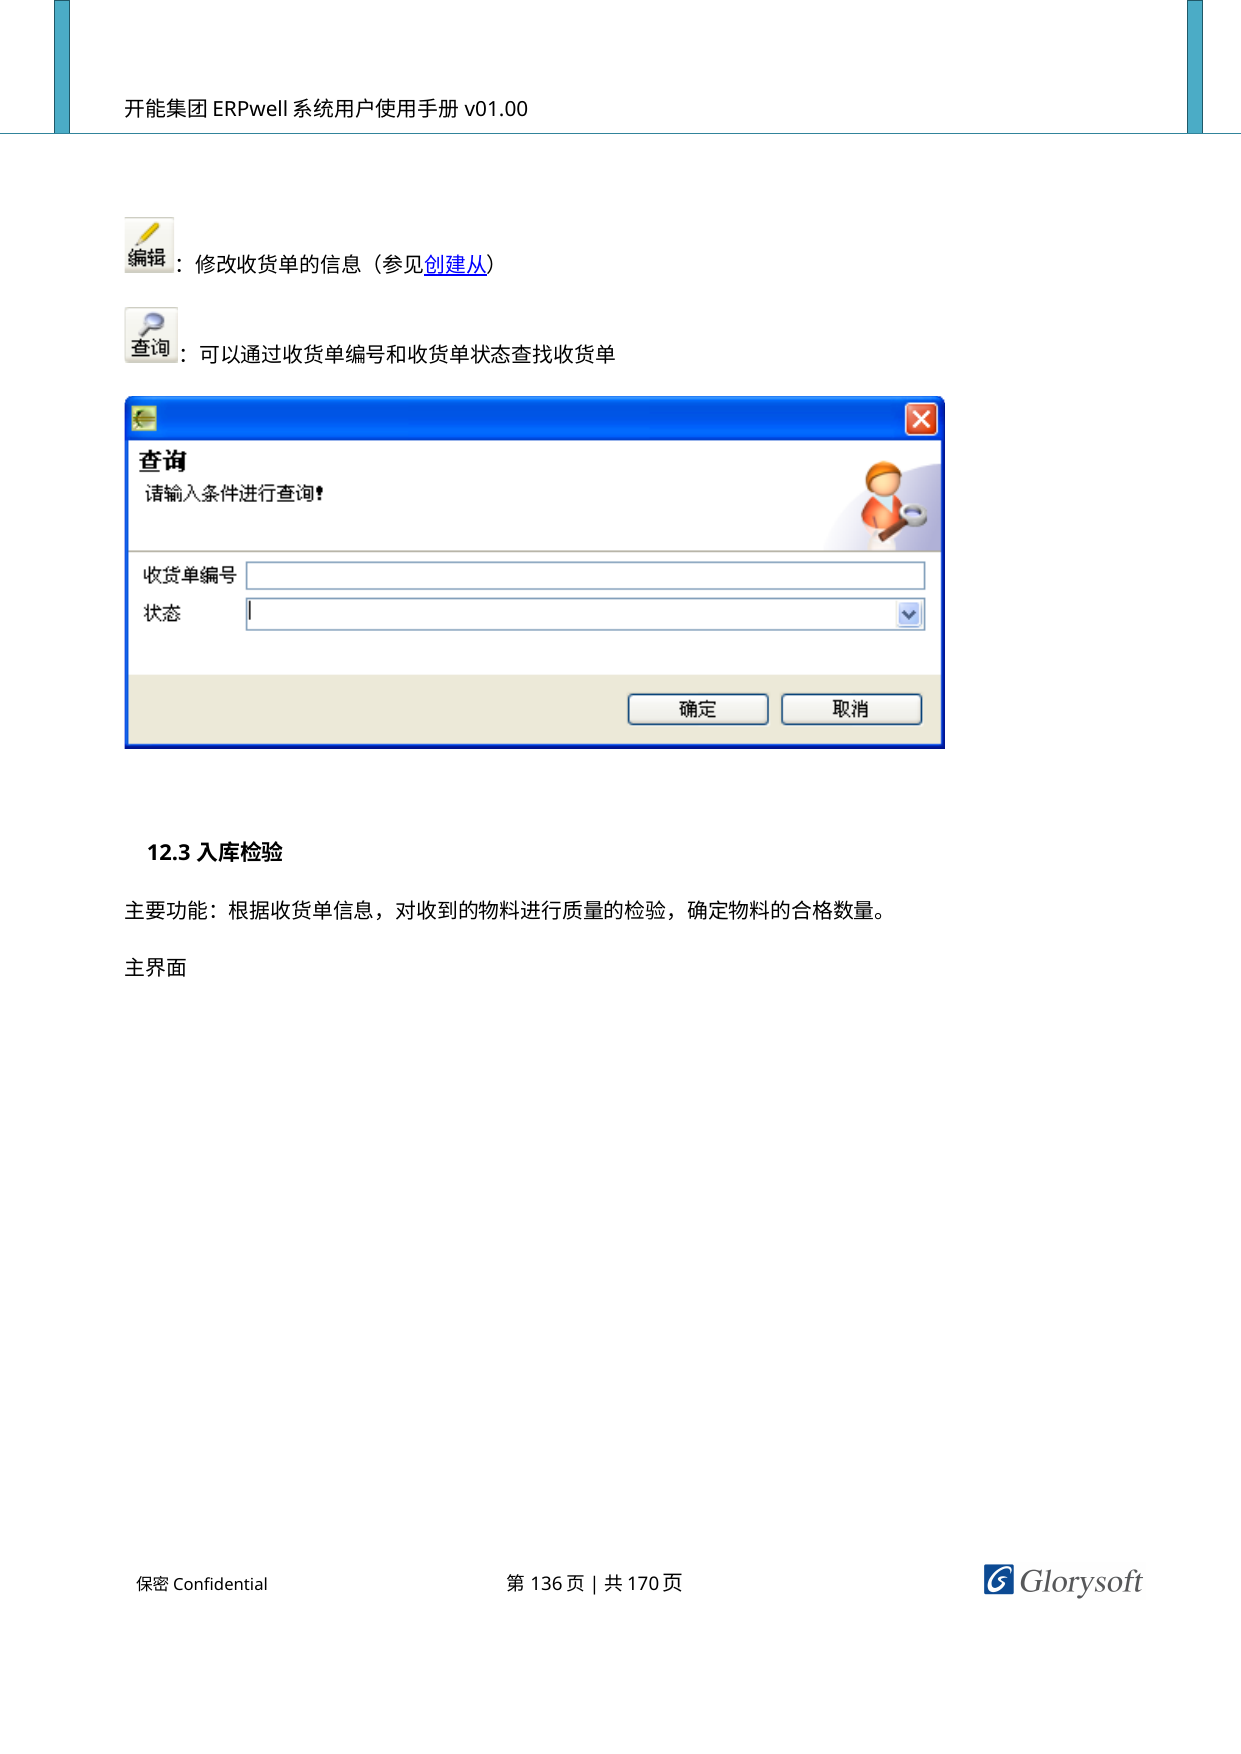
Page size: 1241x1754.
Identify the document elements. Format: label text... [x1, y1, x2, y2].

picture [981, 1562, 1146, 1600]
picture [124, 307, 178, 363]
text ：可以通过收货单编号和收货单状态查找收货单 [124, 306, 1150, 371]
picture [124, 396, 945, 749]
picture [124, 217, 175, 273]
text 主界面 [124, 951, 1150, 984]
text ：修改收货单的信息（参见创建从） [124, 215, 1150, 280]
text 入库检验 [124, 836, 1150, 868]
text 主要功能：根据收货单信息，对收到的物料进行质量的检验，确定物料的合格数量。 [124, 894, 1150, 926]
